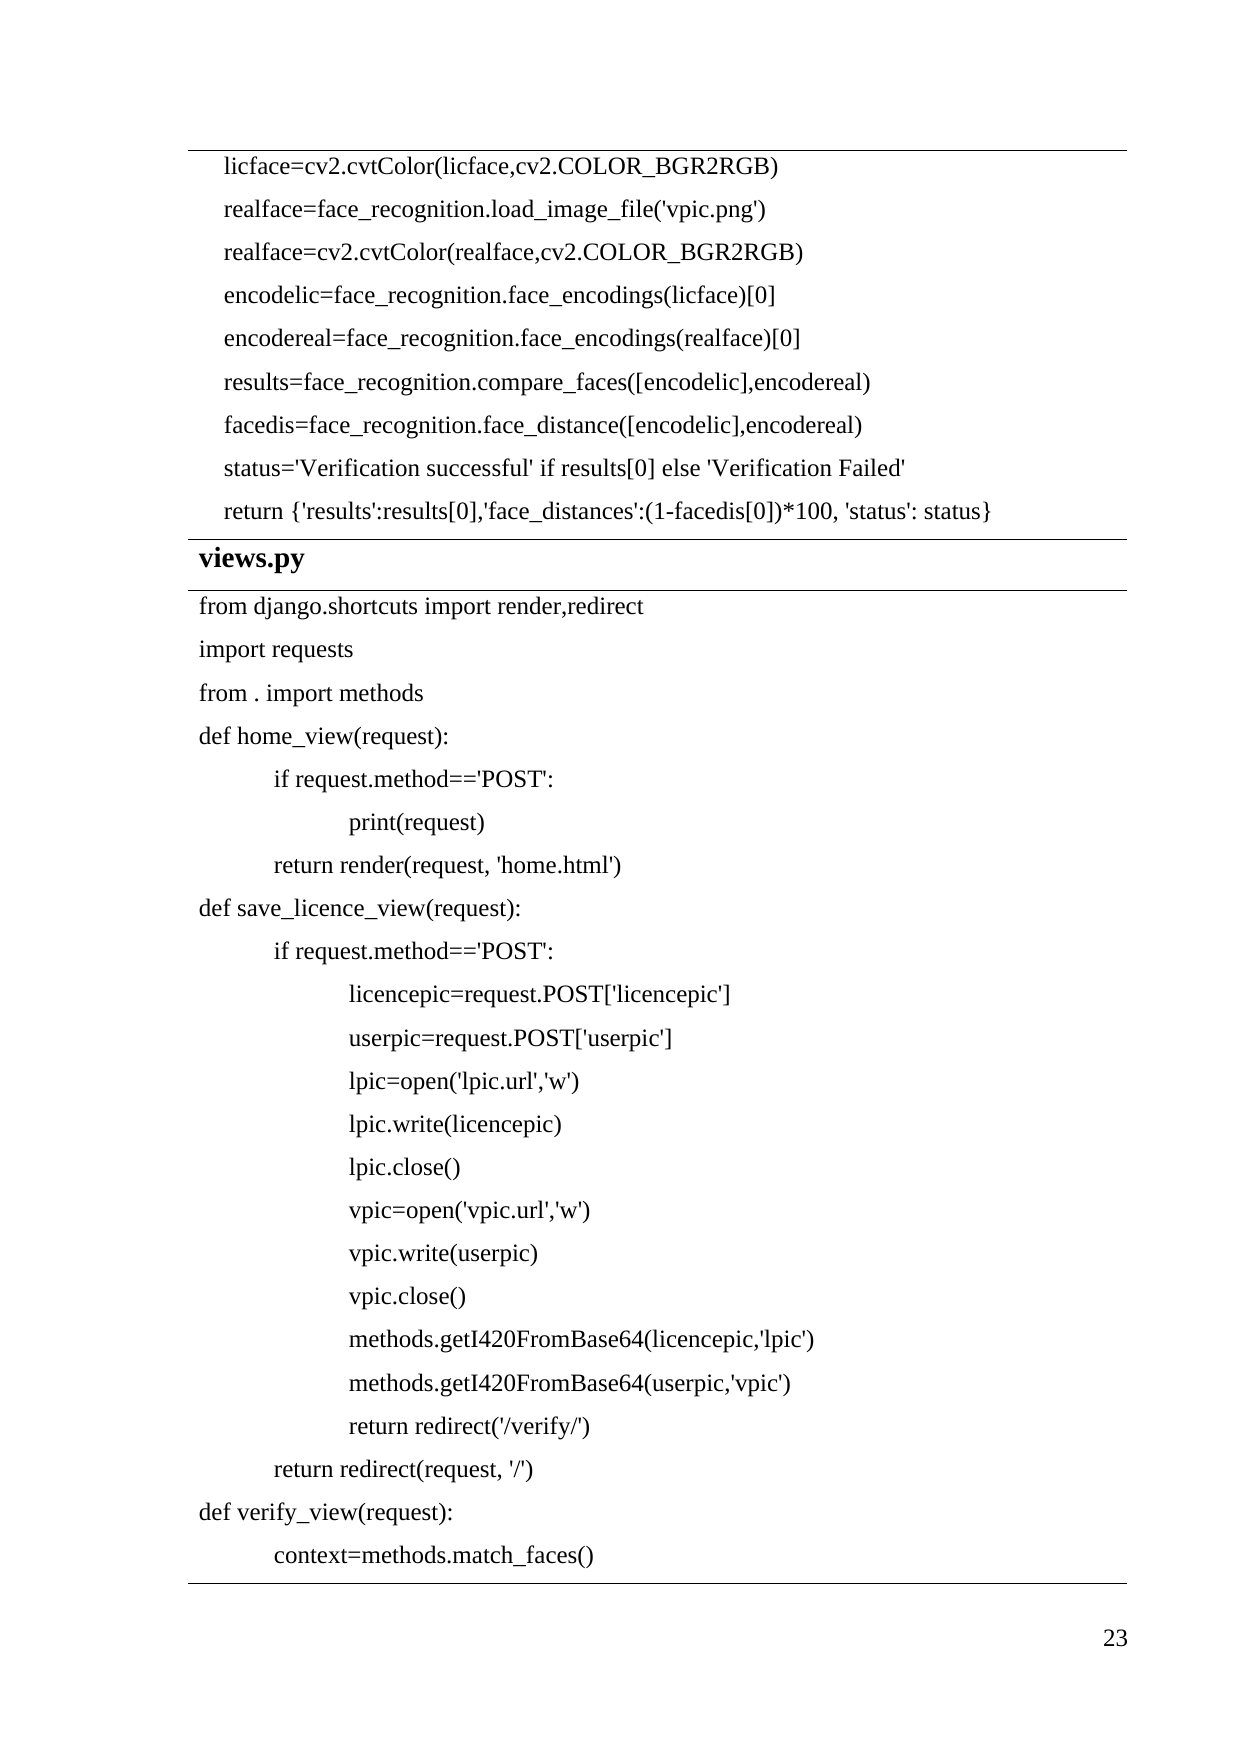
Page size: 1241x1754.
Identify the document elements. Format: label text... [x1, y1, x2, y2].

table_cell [188, 151, 1127, 539]
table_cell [188, 591, 1127, 1583]
table_cell views.py [188, 540, 1127, 590]
